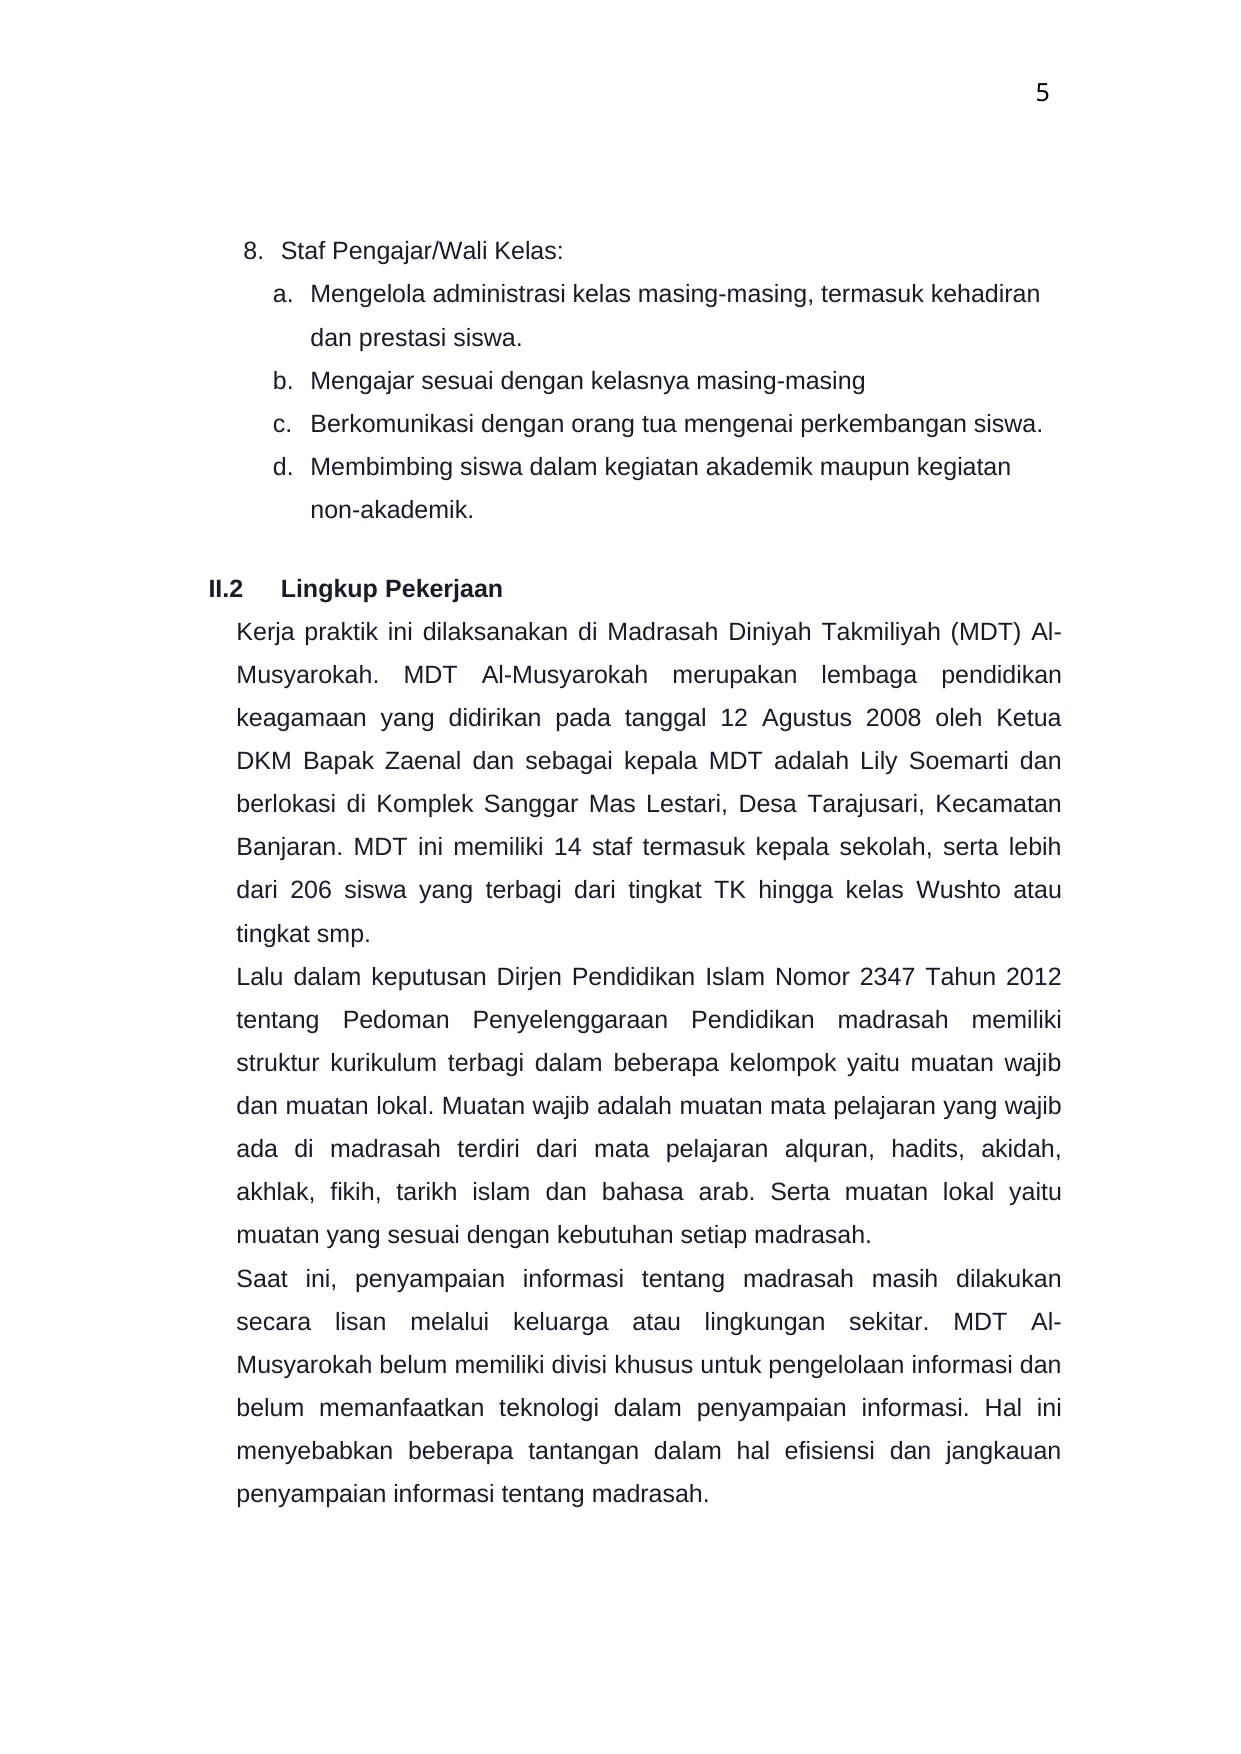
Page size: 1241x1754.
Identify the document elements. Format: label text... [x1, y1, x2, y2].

text Kerja praktik ini dilaksanakan di Madrasah Diniyah Takmiliyah (MDT) Al-Musyarokah. MDT Al-Musyarokah merupakan lembaga pendidikan keagamaan yang didirikan pada tanggal 12 Agustus 2008 oleh Ketua DKM Bapak Zaenal dan sebagai kepala MDT adalah Lily Soemarti dan berlokasi di Komplek Sanggar Mas Lestari, Desa Tarajusari, Kecamatan Banjaran. MDT ini memiliki 14 staf termasuk kepala sekolah, serta lebih dari 206 siswa yang terbagi dari tingkat TK hingga kelas Wushto atau tingkat smp. [236, 617, 1063, 947]
list Mengajar sesuai dengan kelasnya masing-masing [273, 366, 1063, 394]
text Saat ini, penyampaian informasi tentang madrasah masih dilakukan secara lisan melalui keluarga atau lingkungan sekitar. MDT Al-Musyarokah belum memiliki divisi khusus untuk pengelolaan informasi dan belum memanfaatkan teknologi dalam penyampaian informasi. Hal ini menyebabkan beberapa tantangan dalam hal efisiensi dan jangkauan penyampaian informasi tentang madrasah. [236, 1263, 1063, 1508]
list Membimbing siswa dalam kegiatan akademik maupun kegiatan non-akademik. [273, 452, 1063, 524]
list Staf Pengajar/Wali Kelas: [243, 236, 1063, 265]
list Mengelola administrasi kelas masing-masing, termasuk kehadiran dan prestasi siswa. [273, 279, 1063, 351]
list Berkomunikasi dengan orang tua mengenai perkembangan siswa. [273, 409, 1063, 437]
text Lalu dalam keputusan Dirjen Pendidikan Islam Nomor 2347 Tahun 2012 tentang Pedoman Penyelenggaraan Pendidikan madrasah memiliki struktur kurikulum terbagi dalam beberapa kelompok yaitu muatan wajib dan muatan lokal. Muatan wajib adalah muatan mata pelajaran yang wajib ada di madrasah terdiri dari mata pelajaran alquran, hadits, akidah, akhlak, fikih, tarikh islam dan bahasa arab. Serta muatan lokal yaitu muatan yang sesuai dengan kebutuhan setiap madrasah. [236, 962, 1063, 1249]
subtitle Lingkup Pekerjaan [243, 573, 1063, 602]
